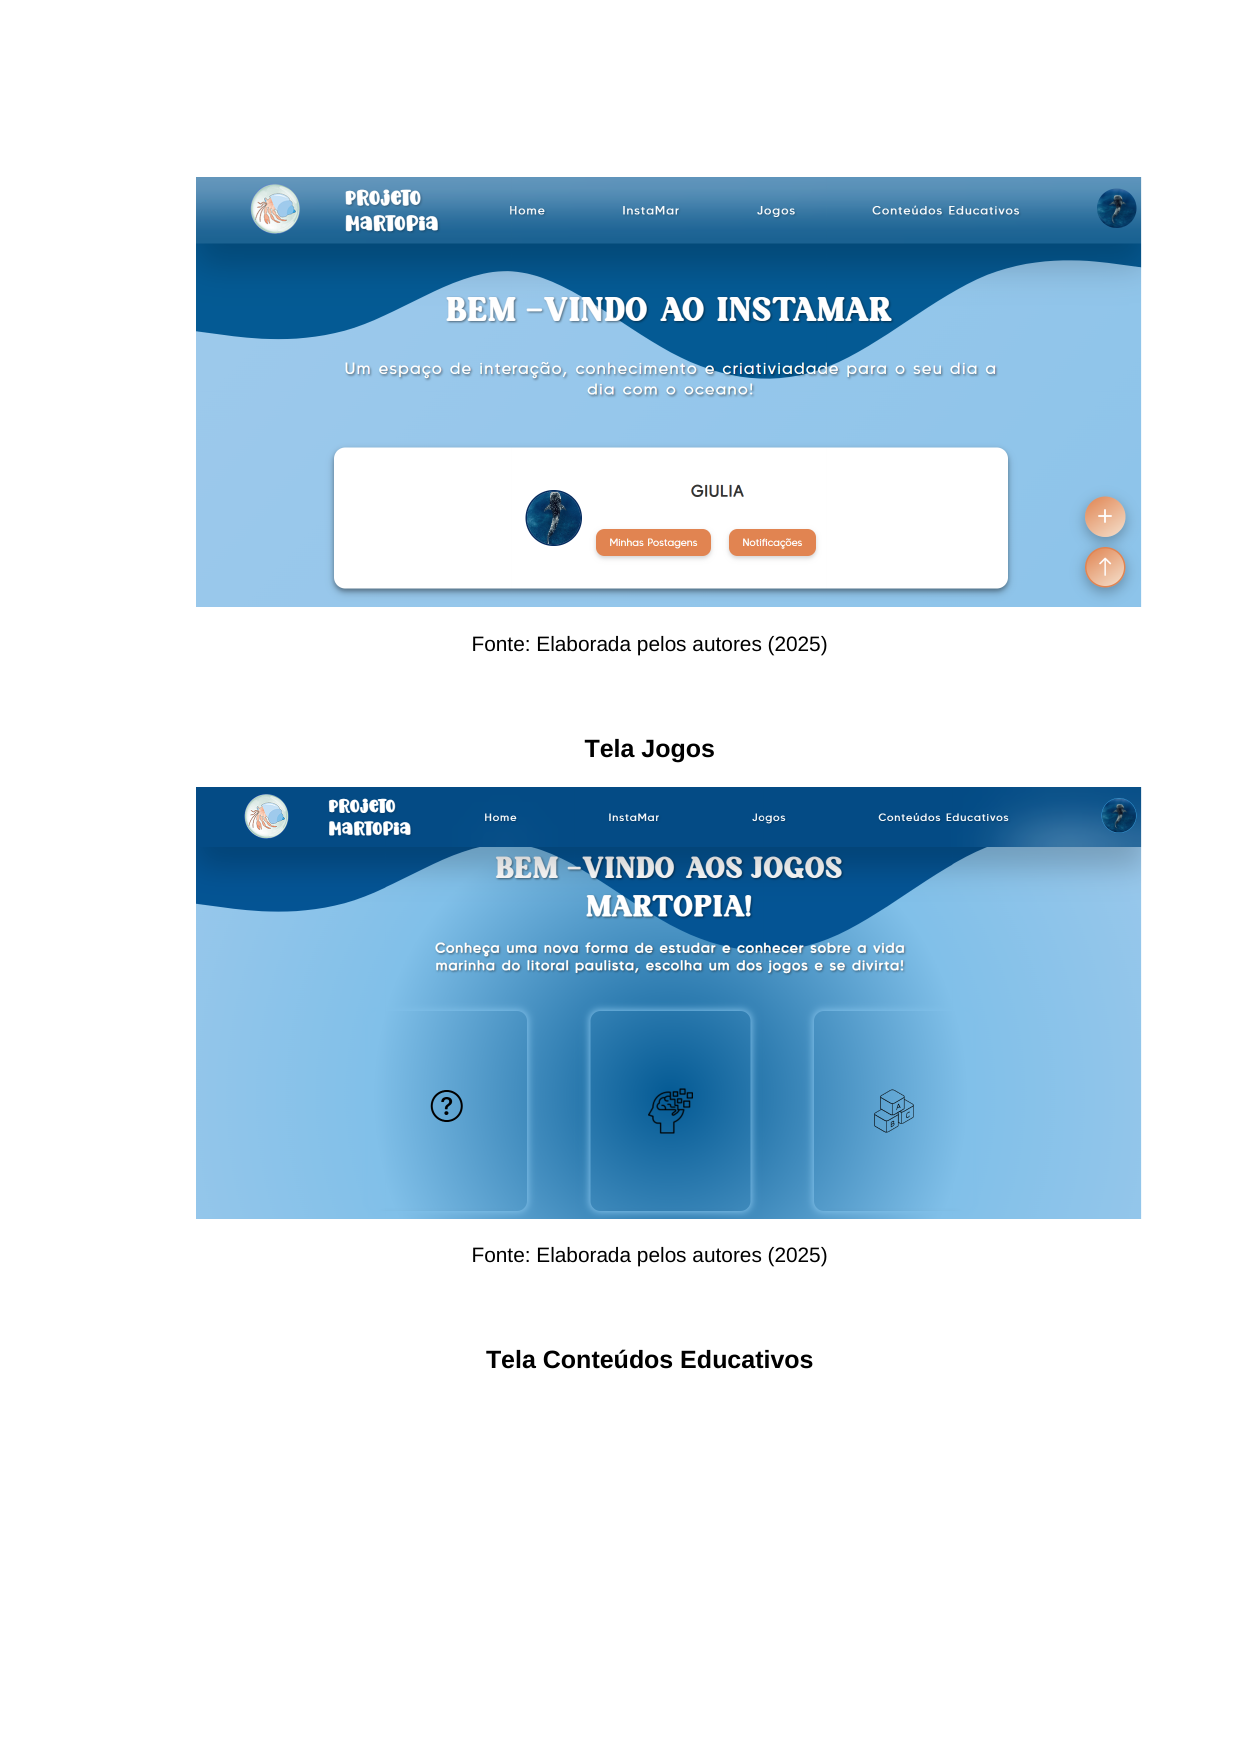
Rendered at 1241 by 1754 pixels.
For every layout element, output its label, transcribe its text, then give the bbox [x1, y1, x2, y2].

text Fonte: Elaborada pelos autores (2025) [177, 631, 1122, 655]
text Tela Conteúdos Educativos [177, 1346, 1122, 1374]
text Fonte: Elaborada pelos autores (2025) [177, 1243, 1122, 1267]
text Tela Jogos [177, 734, 1122, 762]
